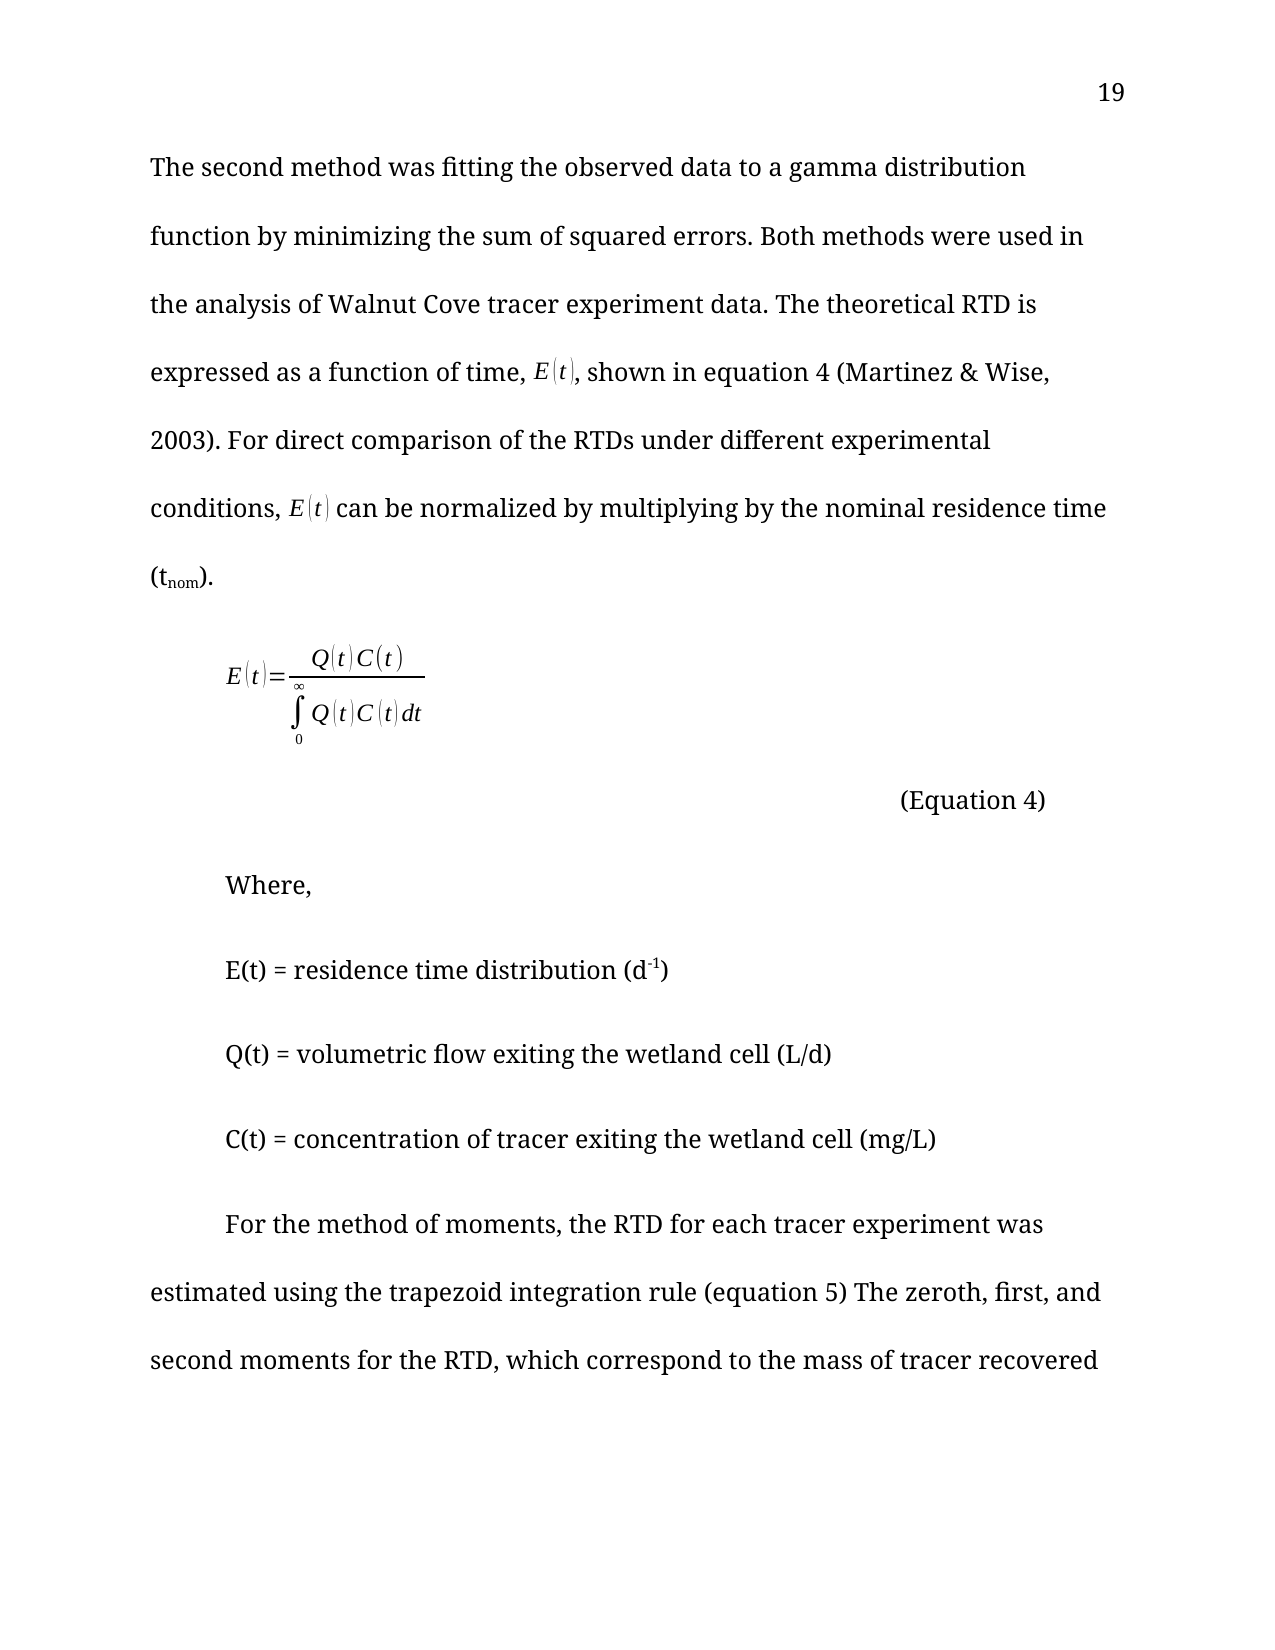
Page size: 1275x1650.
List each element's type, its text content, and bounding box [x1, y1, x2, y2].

text Where, [150, 868, 1125, 902]
text C(t) = concentration of tracer exiting the wetland cell (mg/L) [150, 1122, 1125, 1156]
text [150, 1207, 1125, 1377]
text E(t) = residence time distribution (d-1) [150, 952, 1125, 986]
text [150, 150, 1125, 593]
text (Equation 4) [225, 643, 1125, 817]
text Q(t) = volumetric flow exiting the wetland cell (L/d) [150, 1037, 1125, 1071]
